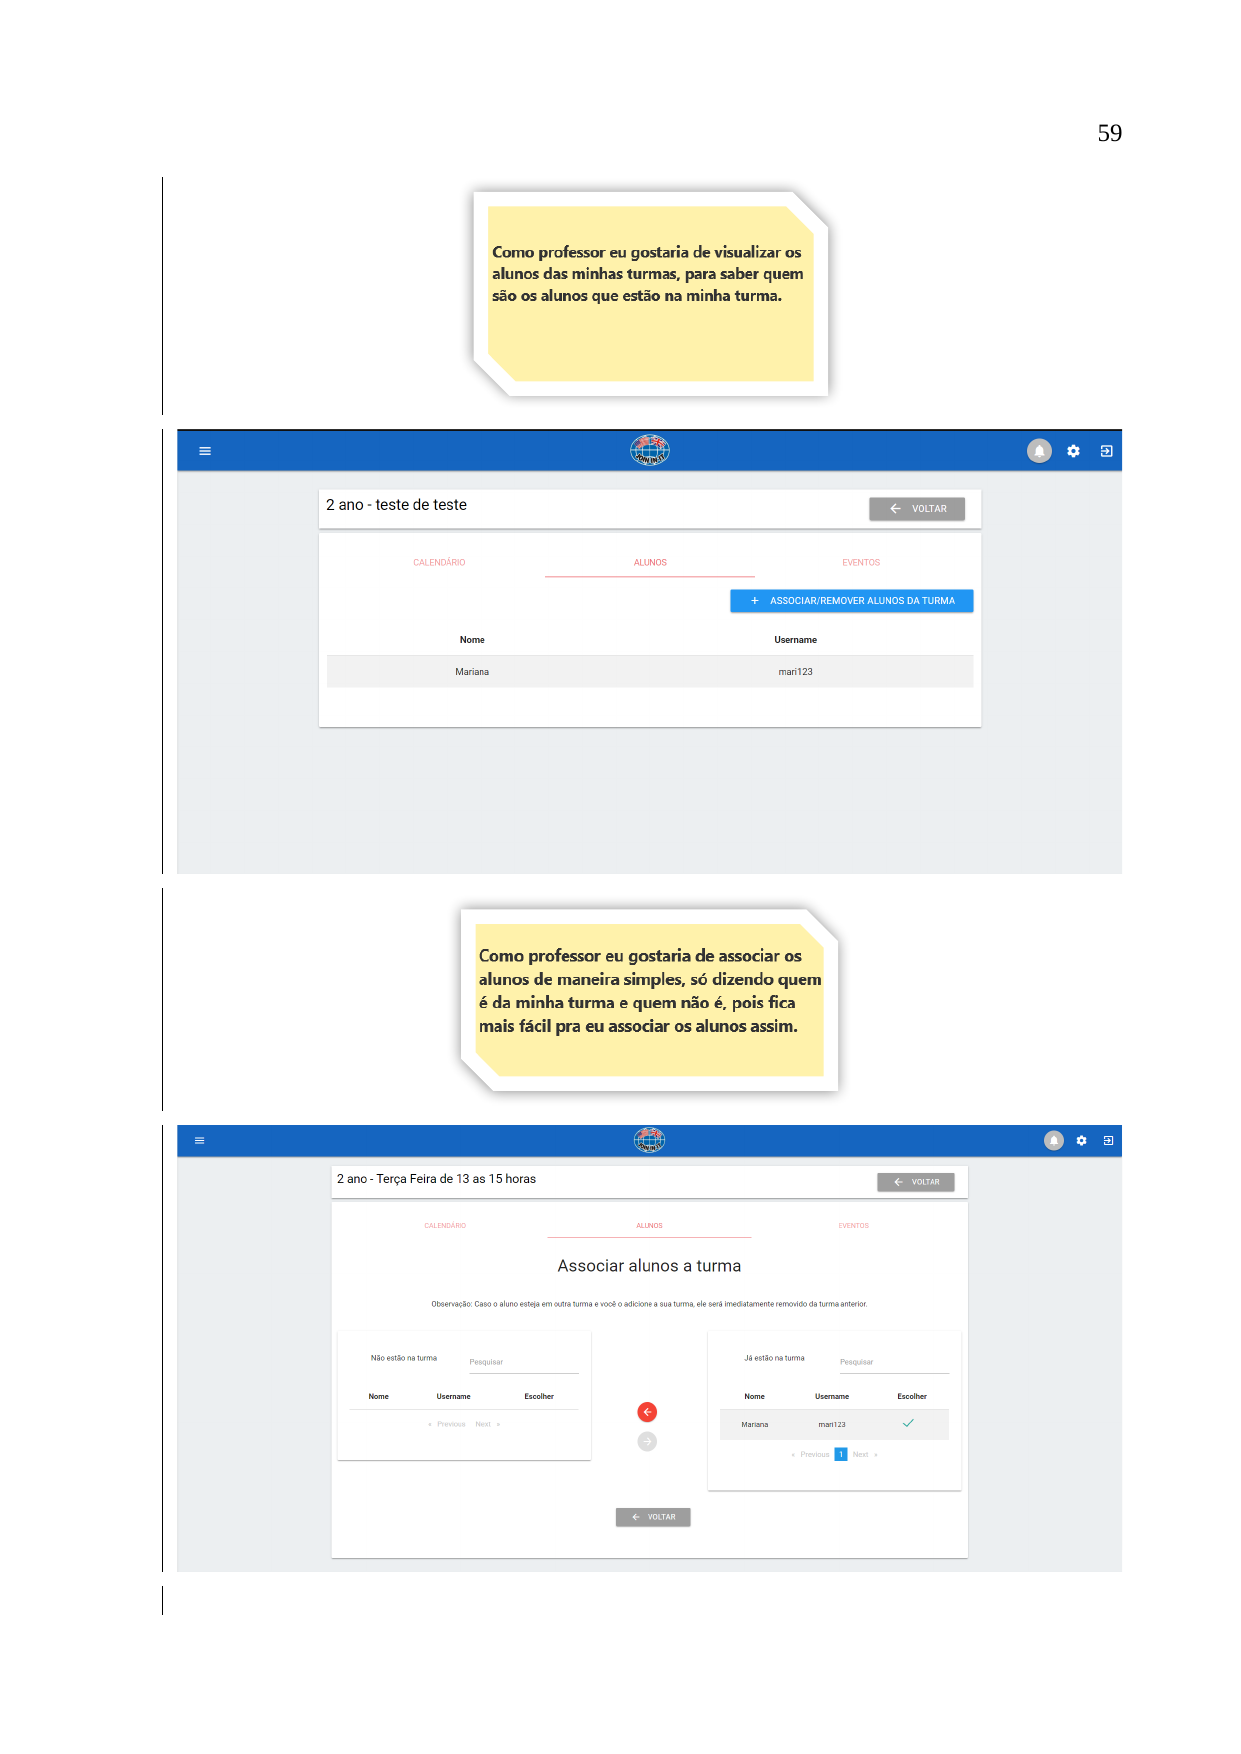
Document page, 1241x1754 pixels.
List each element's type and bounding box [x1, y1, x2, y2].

picture [476, 924, 823, 1076]
picture [177, 1125, 1123, 1572]
picture [489, 207, 813, 381]
picture [177, 429, 1123, 874]
